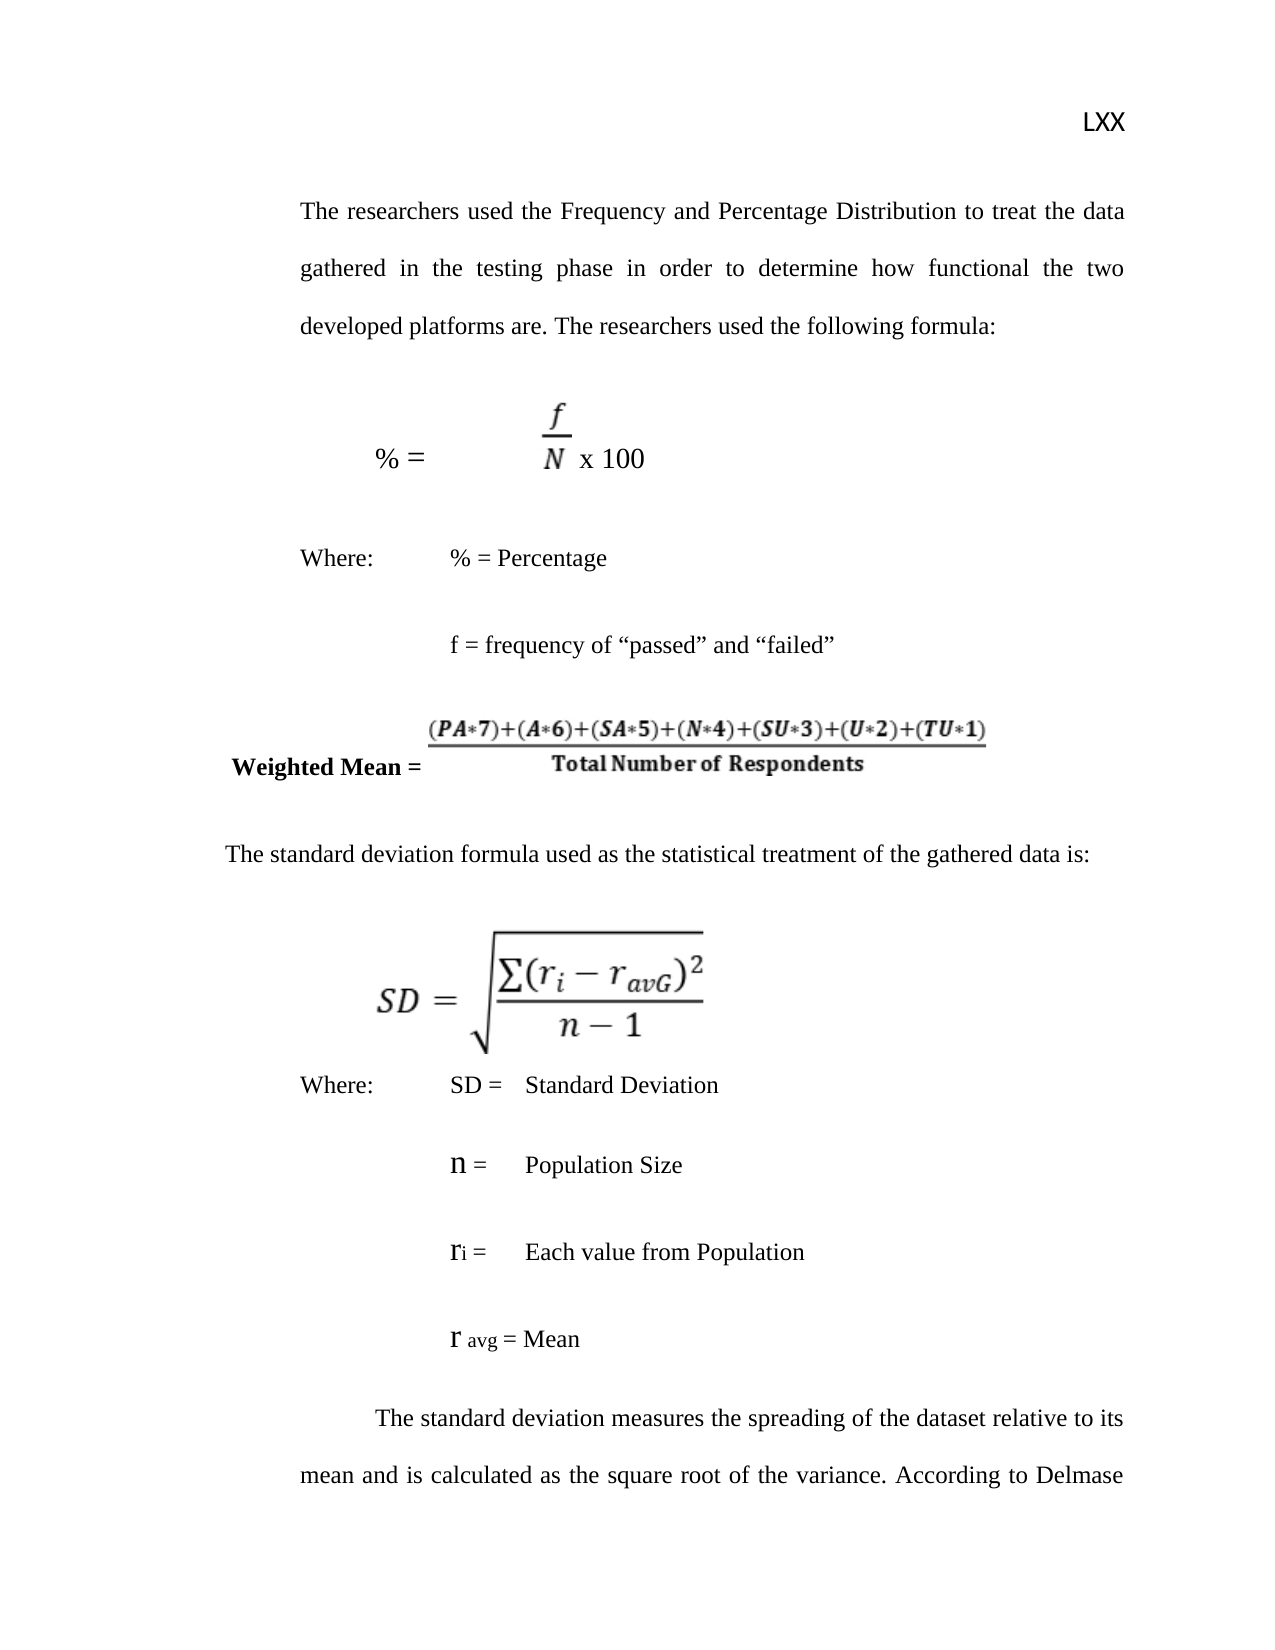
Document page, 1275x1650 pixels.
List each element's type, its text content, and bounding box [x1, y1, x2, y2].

picture [428, 716, 987, 776]
text Where: SD = Standard Deviation [225, 1070, 1125, 1099]
text Where: % = Percentage [300, 543, 1125, 572]
text The standard deviation formula used as the statistical treatment of the gathered data is: [225, 839, 1125, 868]
text The researchers used the Frequency and Percentage Distribution to treat the data gathered in the testing phase in order to determine how functional the two developed platforms are. The researchers used the following formula: [300, 196, 1125, 253]
text r avg = Mean [300, 1316, 1125, 1354]
picture [283, 924, 704, 1054]
text f = frequency of “passed” and “failed” [300, 630, 1125, 659]
text % = x 100 [300, 397, 1125, 476]
picture [450, 397, 572, 469]
text n = Population Size [300, 1143, 1125, 1181]
text ri = Each value from Population [300, 1229, 1125, 1268]
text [300, 1403, 1125, 1489]
text The researchers used the Frequency and Percentage Distribution to treat the data gathered in the testing phase in order to determine how functional the two developed platforms are. The researchers used the following formula: [300, 282, 1125, 339]
